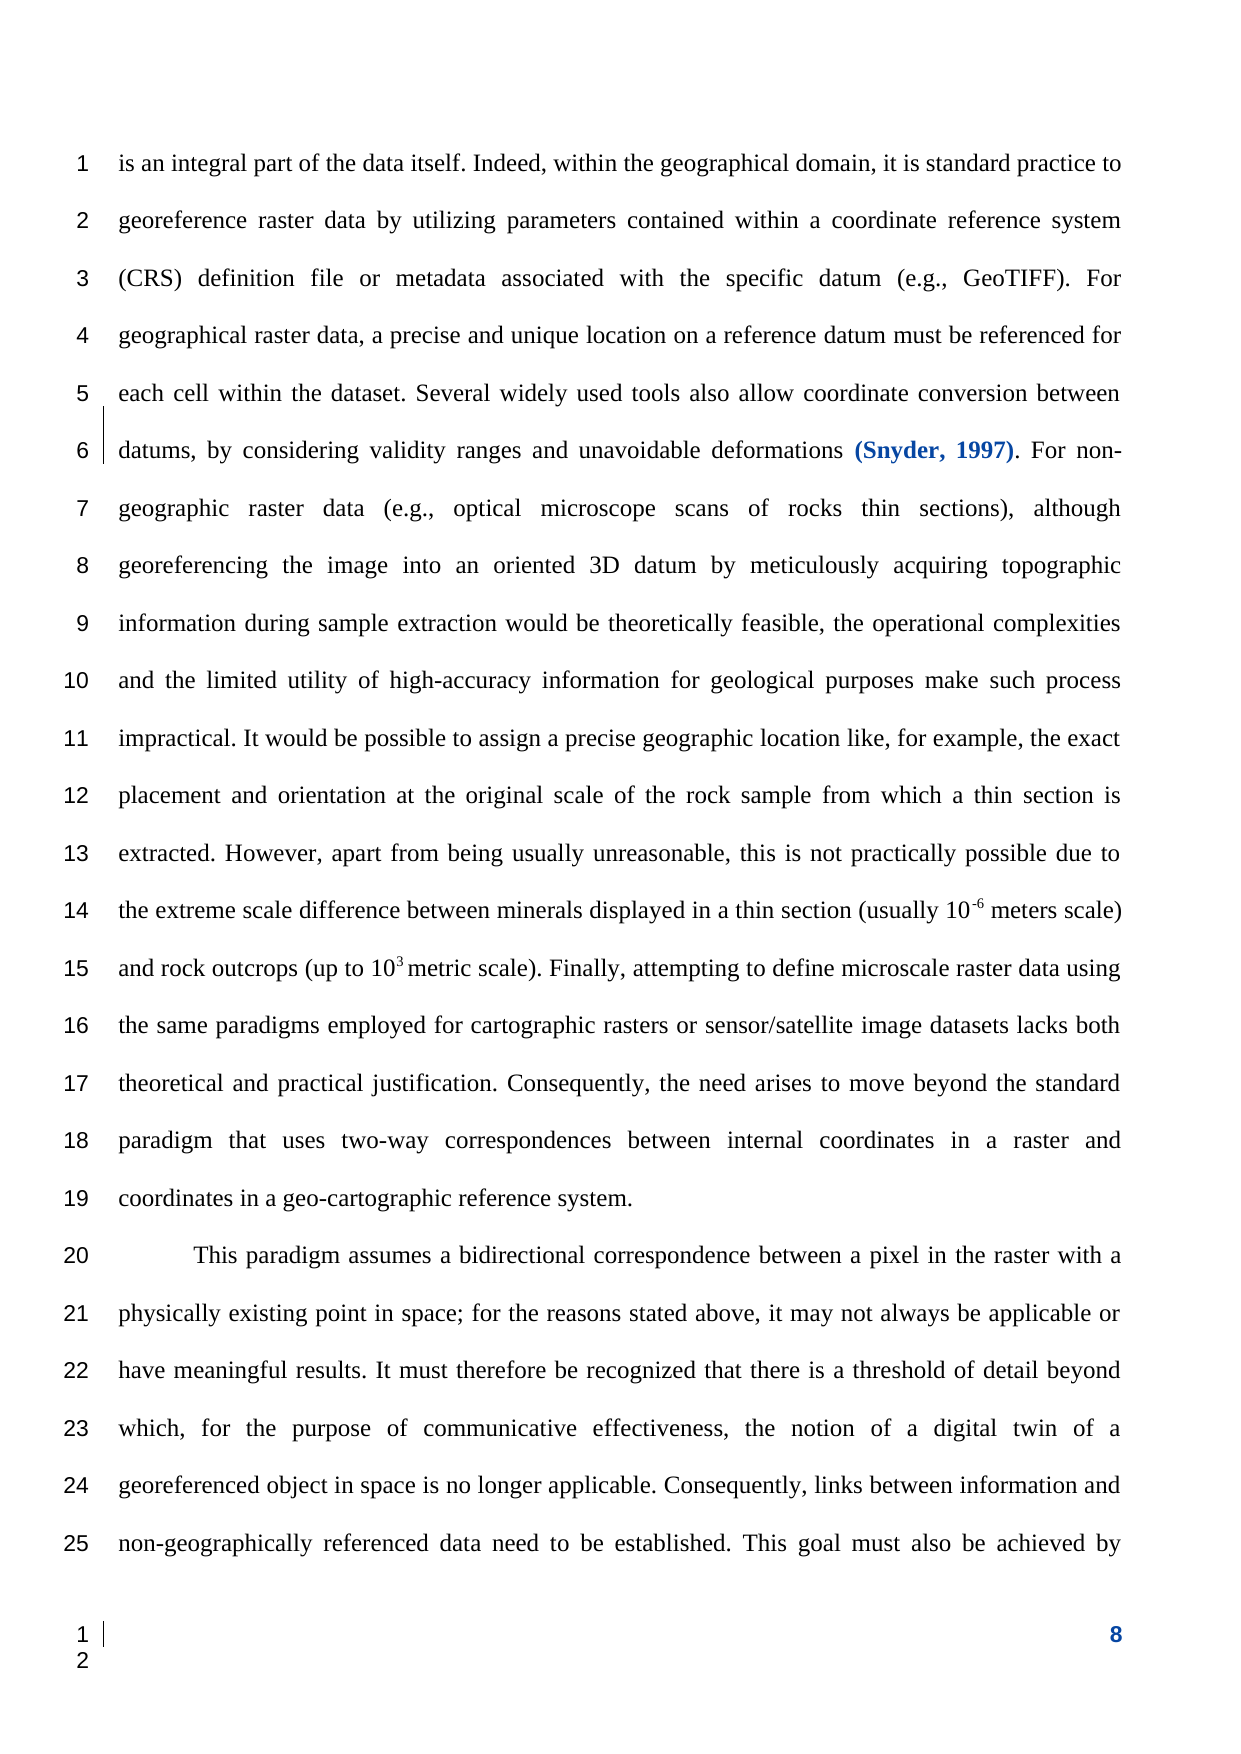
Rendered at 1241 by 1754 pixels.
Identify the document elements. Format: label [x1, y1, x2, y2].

text [118, 148, 1122, 1211]
text [118, 1240, 1122, 1556]
